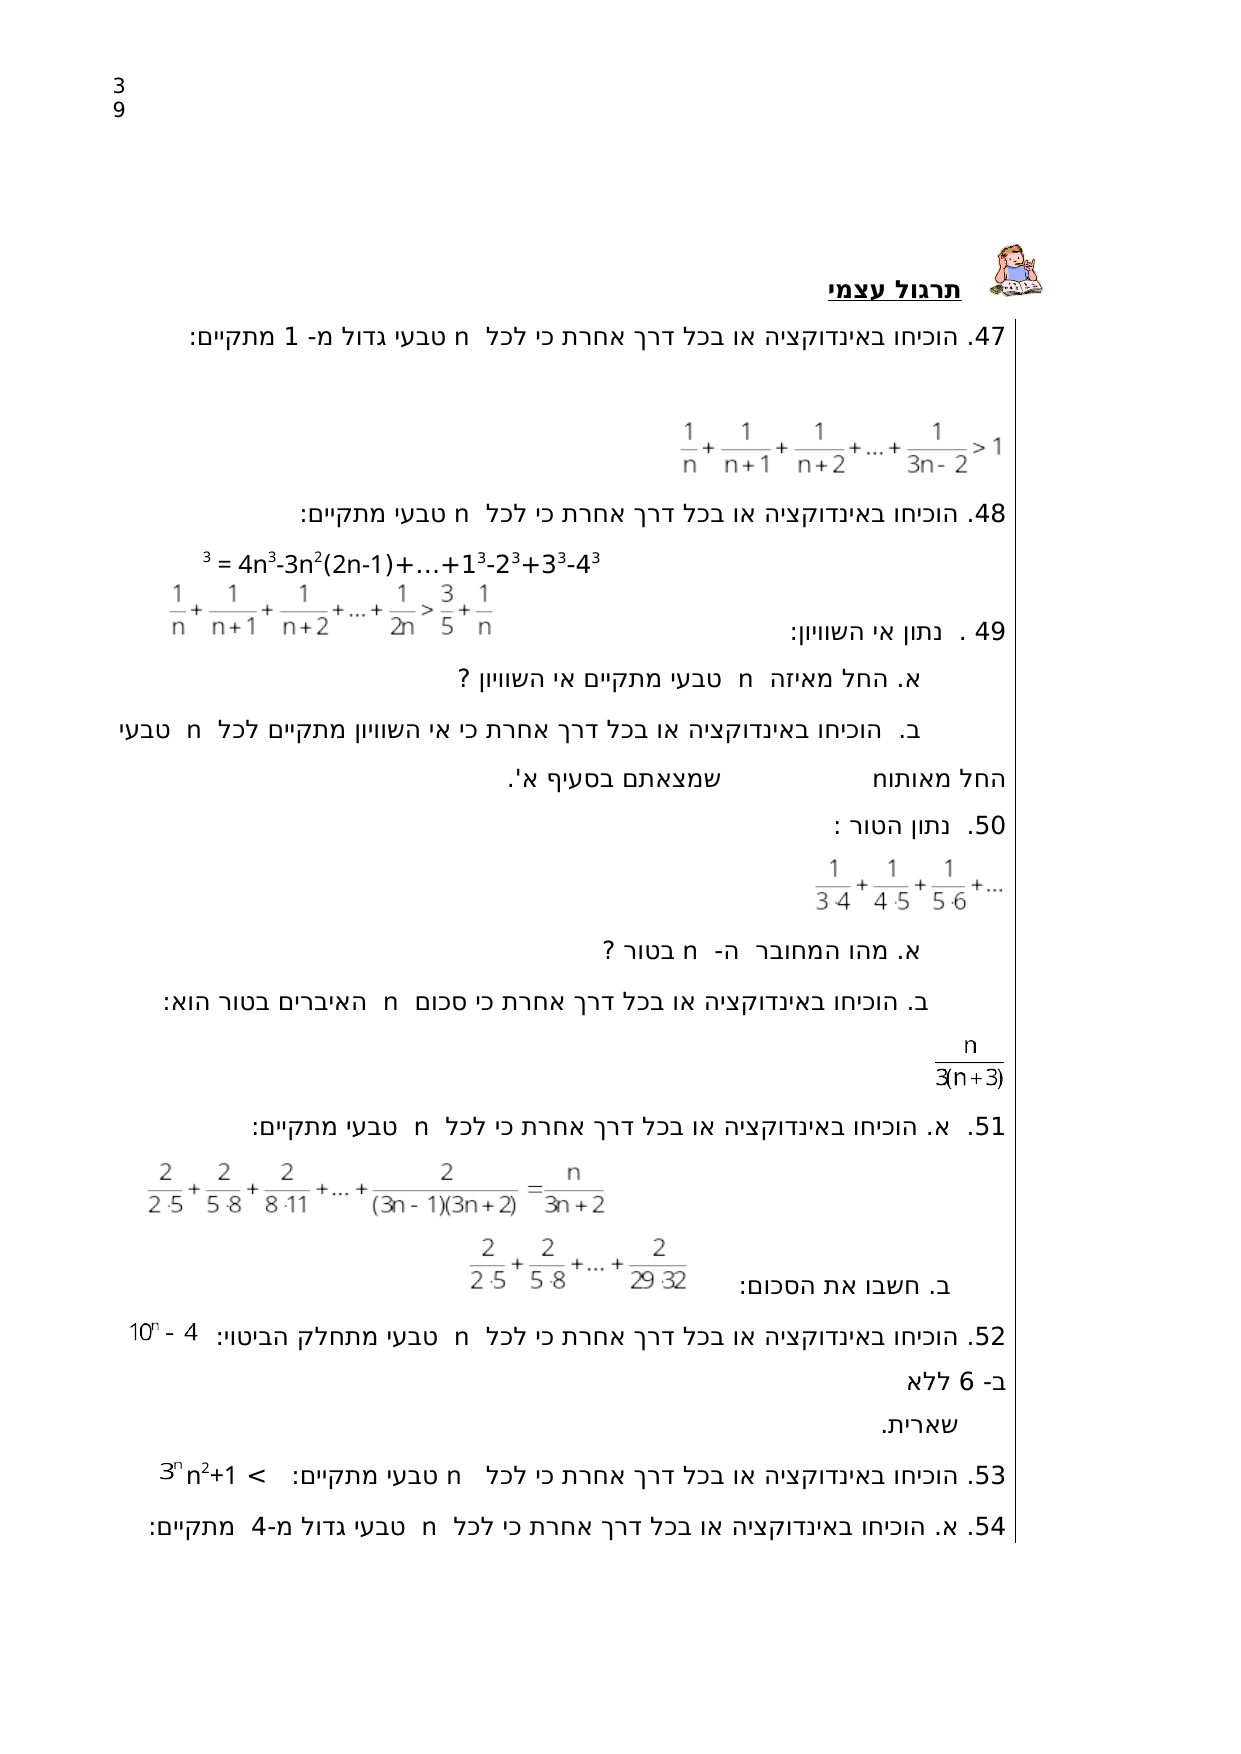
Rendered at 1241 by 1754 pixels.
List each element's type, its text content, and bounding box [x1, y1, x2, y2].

text שארית. [106, 1411, 1015, 1440]
text תרגול עצמי [106, 243, 1063, 304]
text 54. א. הוכיחו באינדוקציה או בכל דרך אחרת כי לכל n טבעי גדול מ-4 מתקיים: [106, 1509, 1015, 1543]
text ב. חשבו את הסכום: [106, 1234, 1015, 1301]
text א. מהו המחובר ה- n בטור ? [106, 932, 1015, 966]
text 13-23+33-43+…+(2n-1)3 = 4n3-3n2 [106, 546, 1015, 580]
text 50. נתון הטור : [106, 812, 1015, 915]
text 51. א. הוכיחו באינדוקציה או בכל דרך אחרת כי לכל n טבעי מתקיים: [106, 1109, 1015, 1143]
text 53. הוכיחו באינדוקציה או בכל דרך אחרת כי לכל n טבעי מתקיים: > n2+1 [106, 1454, 1015, 1492]
text 48. הוכיחו באינדוקציה או בכל דרך אחרת כי לכל n טבעי מתקיים: [106, 495, 1015, 529]
text ב. הוכיחו באינדוקציה או בכל דרך אחרת כי אי השוויון מתקיים לכל n טבעי החל מאותוn שמצאתם בסעיף א'. [106, 712, 1015, 794]
text א. החל מאיזה n טבעי מתקיים אי השוויון ? [106, 661, 1015, 695]
text 49 . נתון אי השוויון: [106, 580, 1015, 646]
text ב. הוכיחו באינדוקציה או בכל דרך אחרת כי סכום n האיברים בטור הוא: [106, 983, 1015, 1092]
text 52. הוכיחו באינדוקציה או בכל דרך אחרת כי לכל n טבעי מתחלק הביטוי: ב- 6 ללא [106, 1315, 1015, 1396]
text 47. הוכיחו באינדוקציה או בכל דרך אחרת כי לכל n טבעי גדול מ- 1 מתקיים: [106, 318, 1015, 353]
